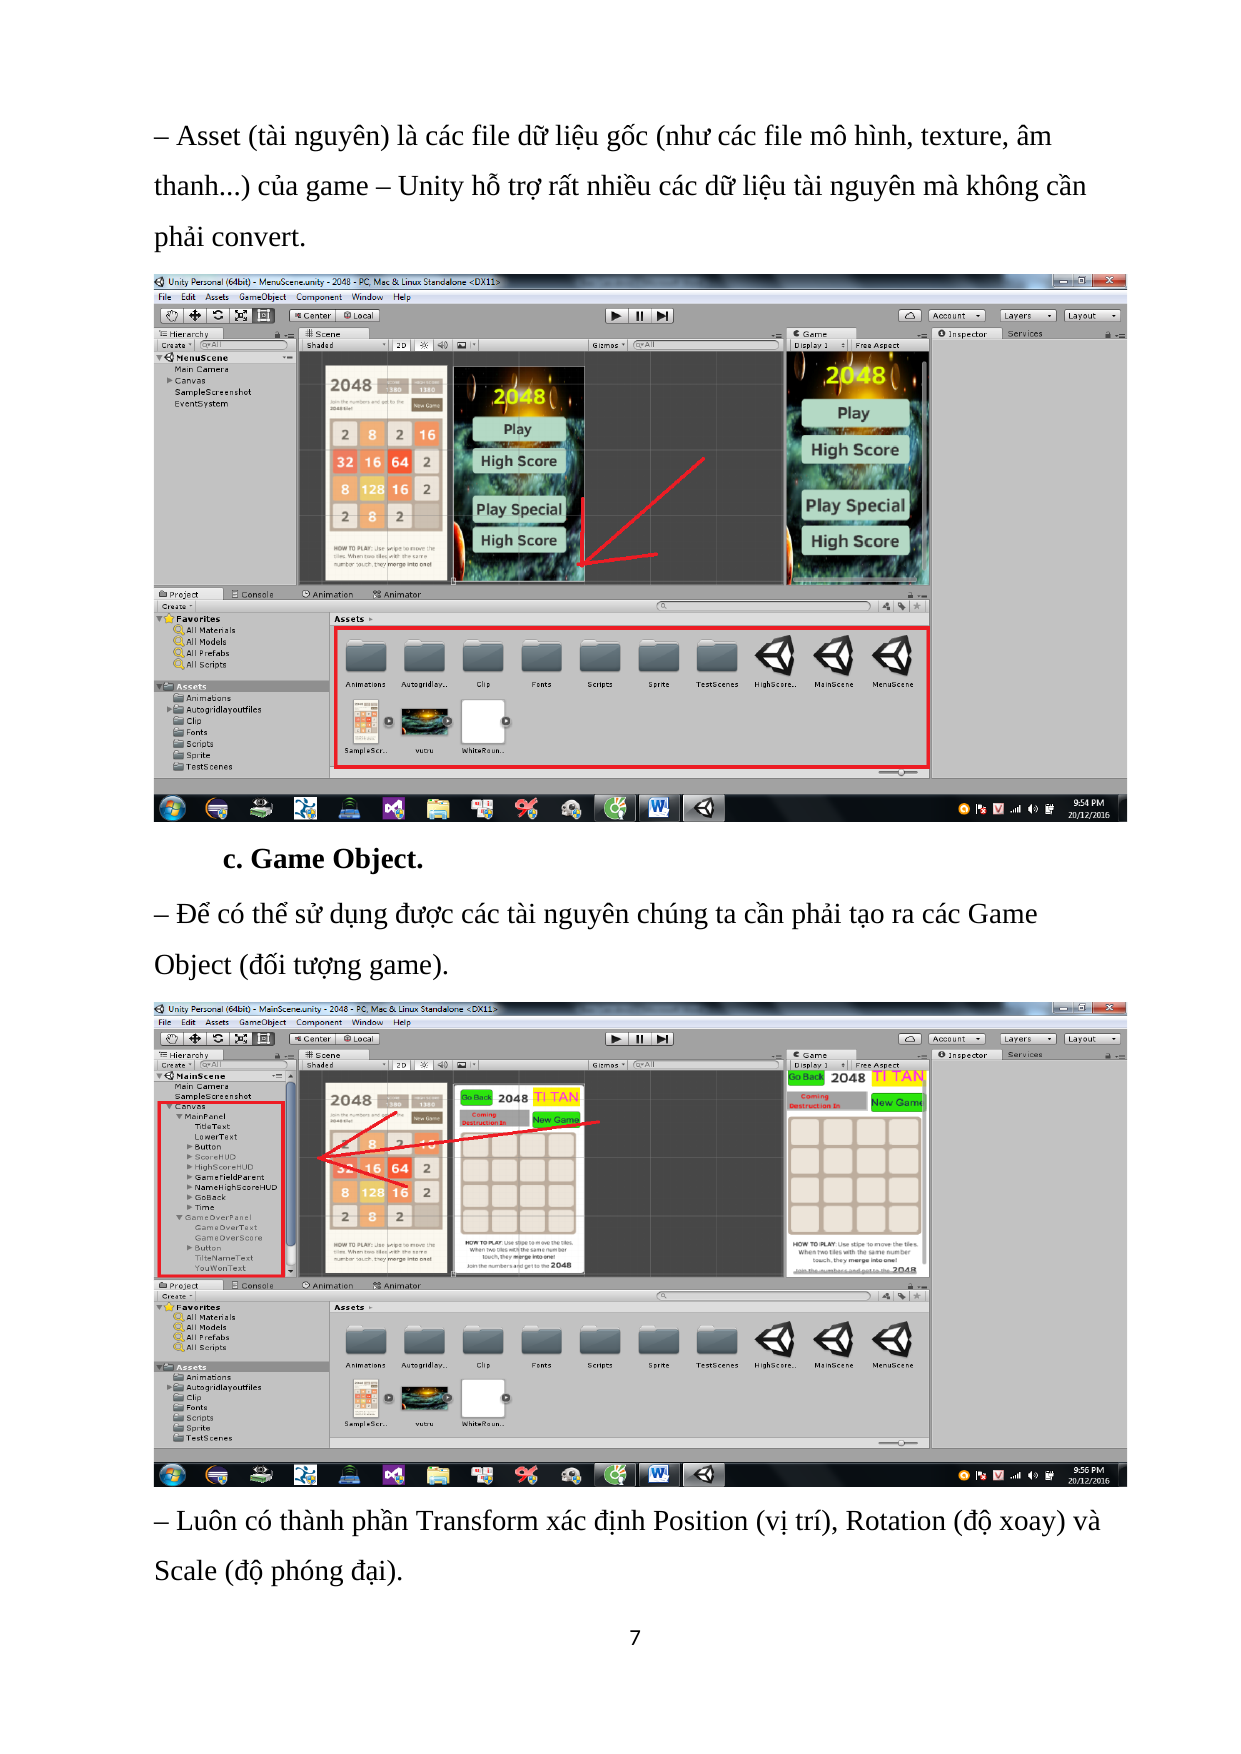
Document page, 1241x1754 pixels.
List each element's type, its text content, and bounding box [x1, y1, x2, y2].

text – Luôn có thành phần Transform xác định Position (vị trí), Rotation (độ xoay) và Scale (độ phóng đại). [154, 1487, 1118, 1587]
text – Để có thể sử dụng được các tài nguyên chúng ta cần phải tạo ra các Game Object (đối tượng game). [154, 897, 1118, 981]
text – Asset (tài nguyên) là các file dữ liệu gốc (như các file mô hình, texture, âm thanh...) của game – Unity hỗ trợ rất nhiều các dữ liệu tài nguyên mà không cần phải convert. [154, 118, 1118, 252]
picture [153, 274, 1128, 822]
text c. Game Object. [154, 841, 1118, 875]
picture [153, 1002, 1128, 1487]
